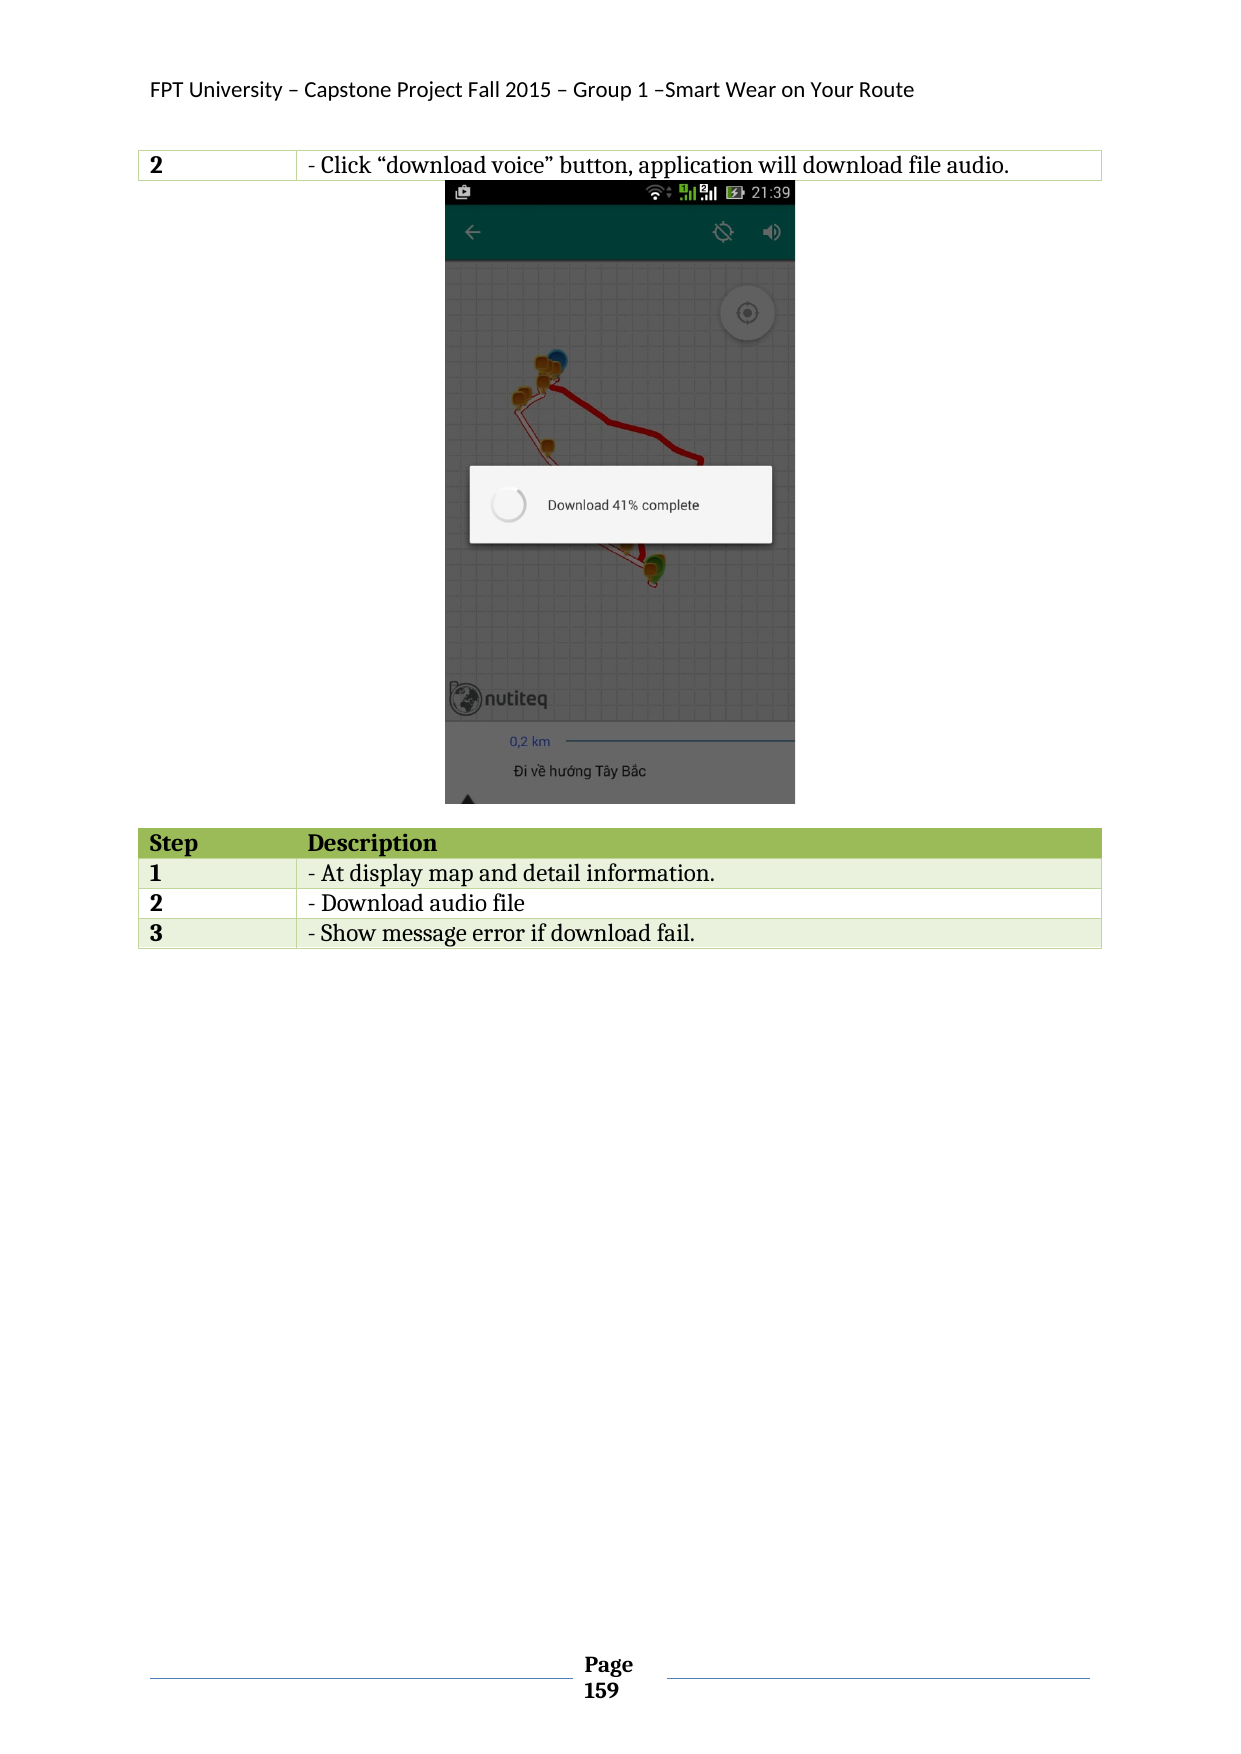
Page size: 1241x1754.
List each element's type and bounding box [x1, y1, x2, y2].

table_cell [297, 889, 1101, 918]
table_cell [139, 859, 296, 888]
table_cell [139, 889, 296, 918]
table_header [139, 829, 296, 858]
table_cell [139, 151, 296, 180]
picture [445, 180, 796, 804]
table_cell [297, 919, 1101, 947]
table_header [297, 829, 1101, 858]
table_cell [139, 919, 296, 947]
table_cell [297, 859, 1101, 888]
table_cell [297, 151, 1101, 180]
